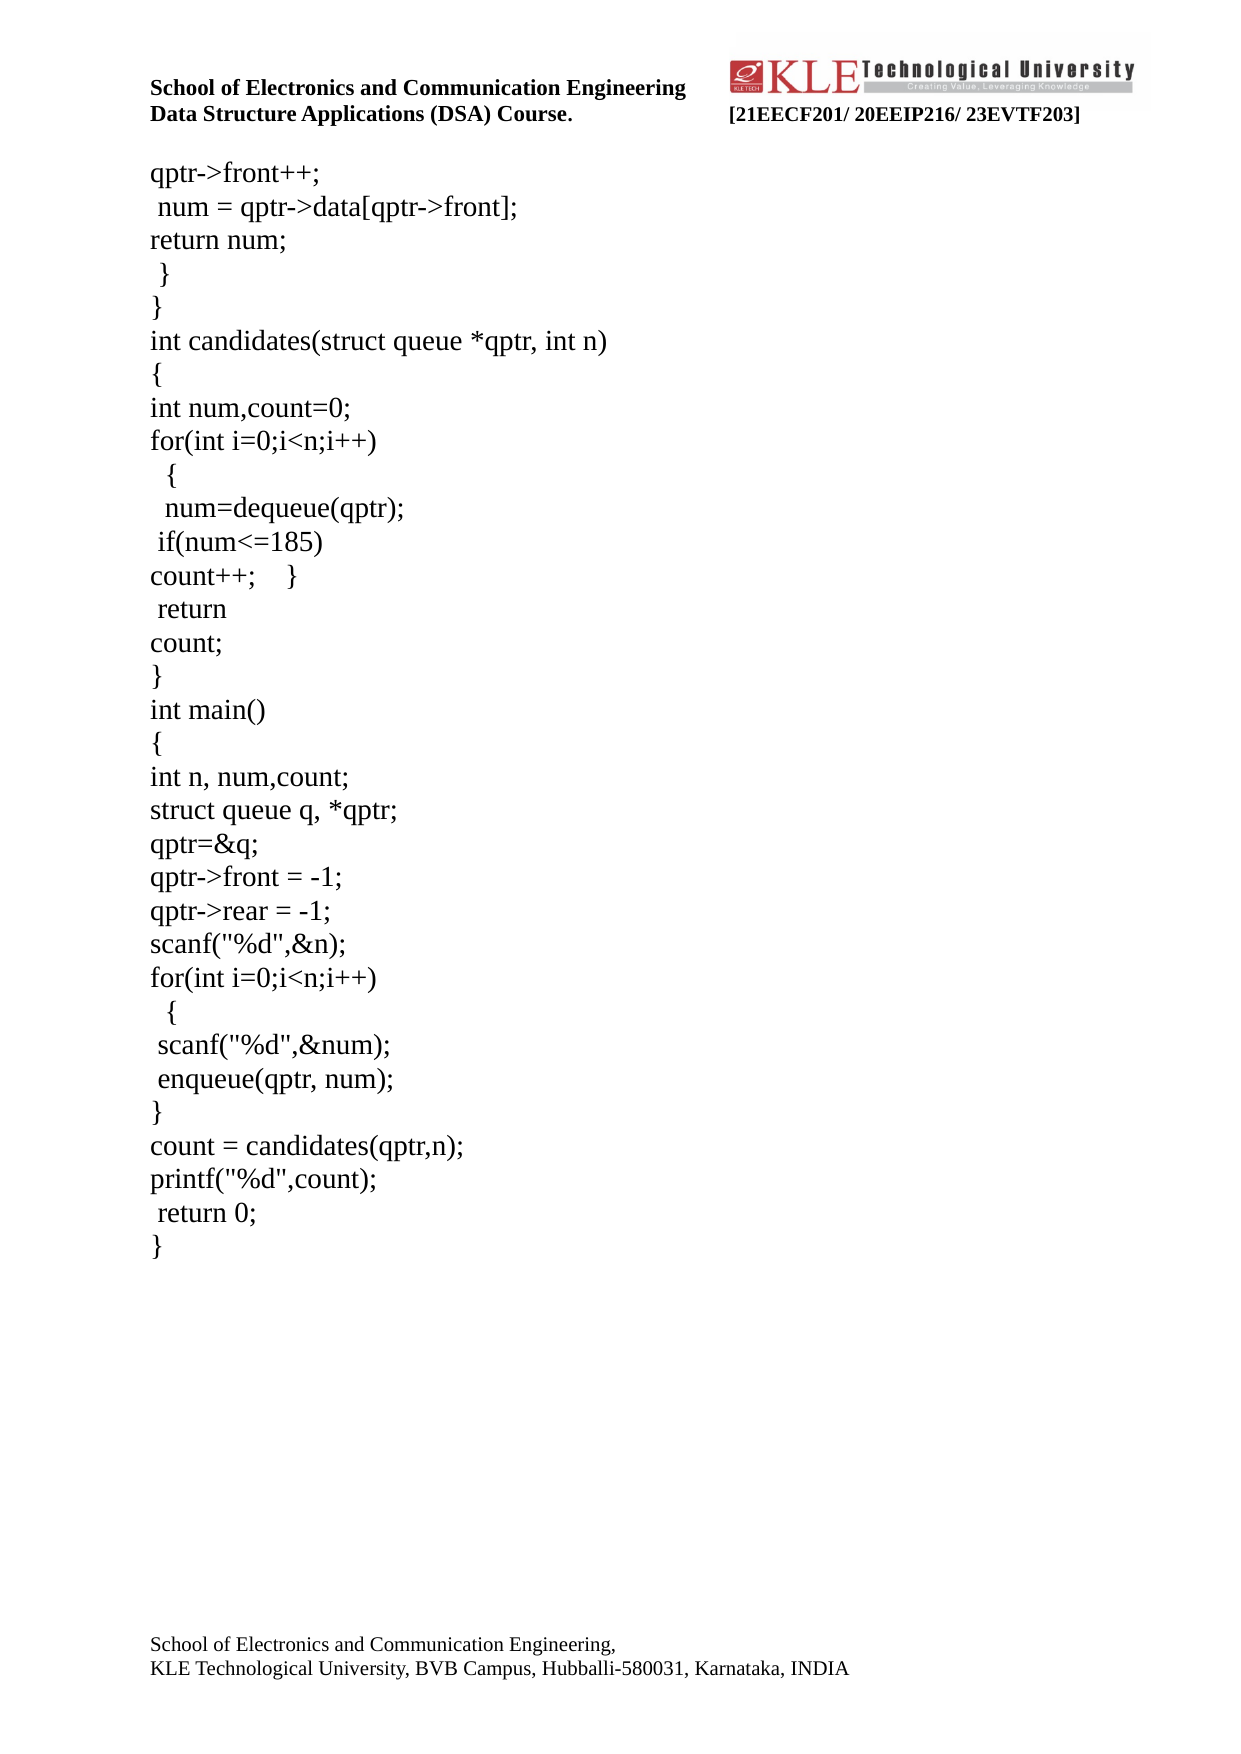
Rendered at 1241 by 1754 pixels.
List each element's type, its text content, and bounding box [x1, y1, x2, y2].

text return num; [150, 222, 1090, 256]
text { [150, 725, 1090, 759]
text return 0; [150, 1195, 1090, 1228]
text count = candidates(qptr,n); [150, 1128, 1090, 1161]
text return [150, 591, 1090, 625]
text } [150, 256, 1090, 289]
text int n, num,count; [150, 759, 1090, 792]
text for(int i=0;i<n;i++) [150, 960, 1090, 994]
text scanf("%d",&n); [150, 927, 1090, 960]
text scanf("%d",&num); [150, 1027, 1090, 1061]
text } [150, 1228, 1090, 1262]
picture [719, 32, 1151, 111]
text qptr=&q; [150, 826, 1090, 859]
text count++; } [150, 558, 1090, 591]
text num = qptr->data[qptr->front]; [150, 189, 1090, 222]
text num=dequeue(qptr); [150, 491, 1090, 524]
text int candidates(struct queue *qptr, int n) [150, 323, 1090, 356]
text { [150, 457, 1090, 491]
text int num,count=0; [150, 390, 1090, 423]
text if(num<=185) [150, 524, 1090, 558]
text { [150, 994, 1090, 1027]
text enqueue(qptr, num); [150, 1061, 1090, 1094]
text qptr->rear = -1; [150, 893, 1090, 927]
text struct queue q, *qptr; [150, 792, 1090, 826]
text } [150, 289, 1090, 323]
text qptr->front = -1; [150, 859, 1090, 893]
text printf("%d",count); [150, 1161, 1090, 1195]
text int main() [150, 692, 1090, 725]
text qptr->front++; [150, 155, 1090, 189]
text } [150, 1094, 1090, 1128]
text count; [150, 625, 1090, 658]
text { [150, 356, 1090, 390]
text } [150, 658, 1090, 692]
text for(int i=0;i<n;i++) [150, 423, 1090, 457]
